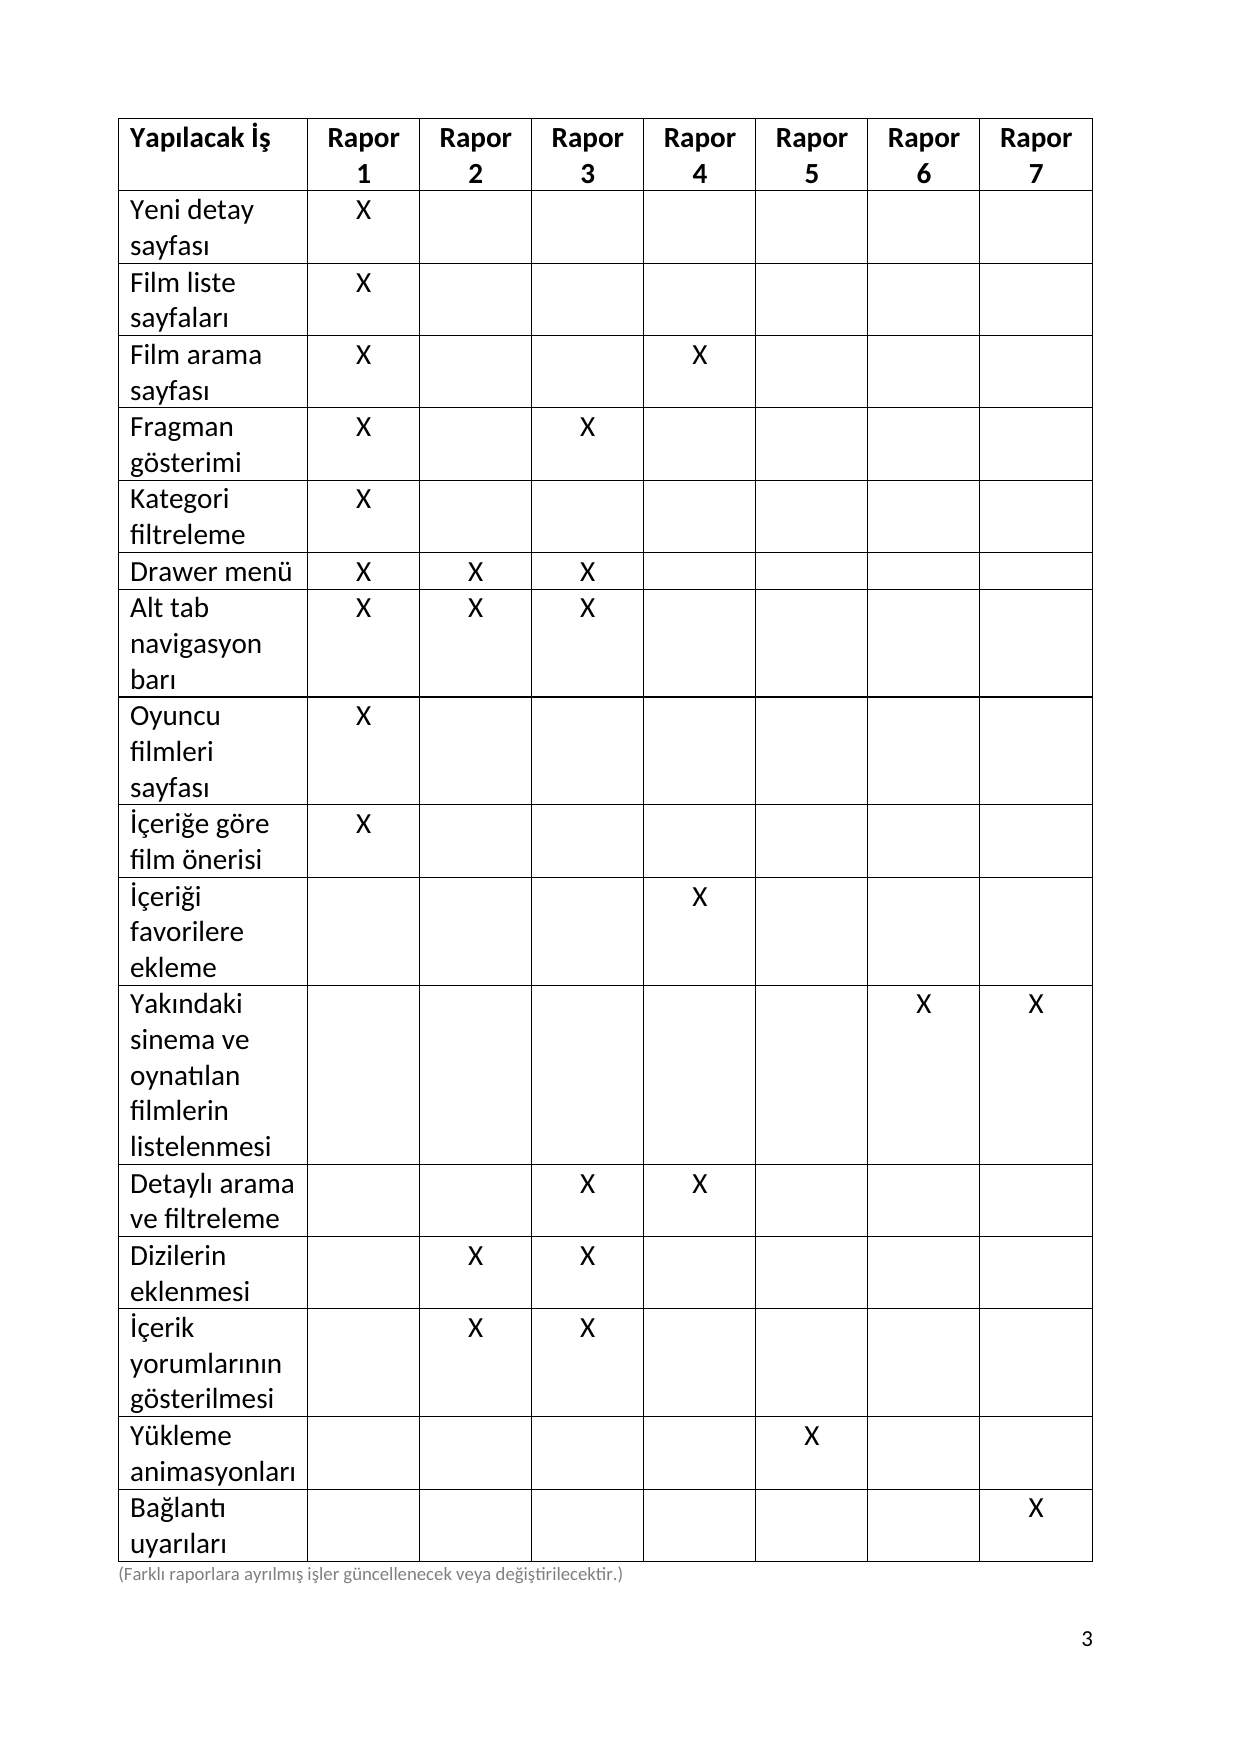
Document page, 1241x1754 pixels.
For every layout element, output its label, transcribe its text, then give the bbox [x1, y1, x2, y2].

table_cell [532, 805, 643, 877]
table_header Rapor 4 [644, 119, 755, 190]
table_cell [756, 553, 867, 588]
table_cell X [420, 590, 531, 696]
table_cell [868, 1237, 979, 1308]
table_cell [756, 1165, 867, 1236]
table_cell [868, 1165, 979, 1236]
table_cell [420, 1490, 531, 1561]
table_cell X [980, 986, 1092, 1164]
table_cell [420, 1417, 531, 1488]
table_cell [532, 1490, 643, 1561]
table_cell Kategori filtreleme [119, 481, 307, 552]
table_cell [756, 408, 867, 479]
table_cell [756, 1490, 867, 1561]
table_cell X [308, 698, 419, 804]
table_cell [420, 408, 531, 479]
table_cell X [644, 336, 755, 407]
table_cell X [644, 1165, 755, 1236]
table_cell [644, 590, 755, 696]
table_header Rapor 7 [980, 119, 1092, 190]
table_cell [980, 805, 1092, 877]
table_header Yapılacak İş [119, 119, 307, 190]
table_cell X [756, 1417, 867, 1488]
table_cell [532, 481, 643, 552]
table_cell [980, 1309, 1092, 1416]
table_cell [644, 986, 755, 1164]
table_cell [868, 1417, 979, 1488]
table_cell [868, 1490, 979, 1561]
table_cell X [308, 553, 419, 588]
table_cell X [308, 805, 419, 877]
table_cell Yeni detay sayfası [119, 191, 307, 263]
table_cell [868, 1309, 979, 1416]
table_cell [756, 336, 867, 407]
table_cell X [420, 553, 531, 588]
table_cell X [308, 481, 419, 552]
table_cell [980, 191, 1092, 263]
table_cell Oyuncu filmleri sayfası [119, 698, 307, 804]
table_cell [980, 481, 1092, 552]
table_cell [308, 1490, 419, 1561]
table_cell X [420, 1309, 531, 1416]
table_cell [756, 481, 867, 552]
table_cell [980, 1417, 1092, 1488]
table_cell [756, 191, 867, 263]
table_cell [420, 878, 531, 984]
table_cell [868, 336, 979, 407]
table_cell [420, 698, 531, 804]
table_cell X [308, 336, 419, 407]
table_cell Film arama sayfası [119, 336, 307, 407]
table_cell X [532, 590, 643, 696]
table_cell İçerik yorumlarının gösterilmesi [119, 1309, 307, 1416]
table_cell [644, 805, 755, 877]
table_cell [420, 264, 531, 335]
table_cell [980, 408, 1092, 479]
table_cell Alt tab navigasyon barı [119, 590, 307, 696]
table_cell X [532, 1237, 643, 1308]
table_cell [308, 878, 419, 984]
table_cell [868, 805, 979, 877]
table_cell X [532, 553, 643, 588]
table_cell [980, 553, 1092, 588]
table_cell X [532, 408, 643, 479]
table_cell [420, 336, 531, 407]
table_cell [644, 191, 755, 263]
table_cell [308, 1417, 419, 1488]
table_cell [868, 408, 979, 479]
table_header Rapor 1 [308, 119, 419, 190]
table_cell [868, 481, 979, 552]
table_cell X [980, 1490, 1092, 1561]
table_cell [644, 698, 755, 804]
table_cell Dizilerin eklenmesi [119, 1237, 307, 1308]
table_cell [980, 878, 1092, 984]
table_cell [644, 264, 755, 335]
table_header Rapor 6 [868, 119, 979, 190]
table_cell [644, 553, 755, 588]
table_cell [532, 264, 643, 335]
table_cell [308, 986, 419, 1164]
table_cell X [308, 408, 419, 479]
table_cell [980, 1237, 1092, 1308]
table_cell X [308, 590, 419, 696]
table_cell [756, 590, 867, 696]
table_cell [644, 1417, 755, 1488]
table_cell [756, 1237, 867, 1308]
table_cell [420, 986, 531, 1164]
table_cell [756, 698, 867, 804]
table_cell Fragman gösterimi [119, 408, 307, 479]
table_cell [644, 1237, 755, 1308]
table_cell [756, 878, 867, 984]
table_cell [308, 1237, 419, 1308]
table_cell [644, 408, 755, 479]
table_cell [420, 1165, 531, 1236]
table_cell [756, 986, 867, 1164]
table_cell X [420, 1237, 531, 1308]
table_cell [532, 1417, 643, 1488]
table_cell Yakındaki sinema ve oynatılan filmlerin listelenmesi [119, 986, 307, 1164]
table_header Rapor 3 [532, 119, 643, 190]
table_cell X [532, 1309, 643, 1416]
table_cell İçeriği favorilere ekleme [119, 878, 307, 984]
table_cell [756, 264, 867, 335]
table_cell [980, 590, 1092, 696]
table_cell [868, 191, 979, 263]
table_header Rapor 2 [420, 119, 531, 190]
table_cell [420, 191, 531, 263]
table_cell [868, 698, 979, 804]
table_cell X [308, 264, 419, 335]
table_cell İçeriğe göre film önerisi [119, 805, 307, 877]
table_cell [532, 191, 643, 263]
table_cell [868, 590, 979, 696]
table_cell [980, 1165, 1092, 1236]
table_cell [980, 336, 1092, 407]
table_cell [308, 1309, 419, 1416]
table_cell [420, 481, 531, 552]
table_cell [756, 1309, 867, 1416]
table_cell X [868, 986, 979, 1164]
table_cell X [308, 191, 419, 263]
table_cell Drawer menü [119, 553, 307, 588]
table_cell [532, 986, 643, 1164]
table_cell [308, 1165, 419, 1236]
table_cell Bağlantı uyarıları [119, 1490, 307, 1561]
table_cell [868, 264, 979, 335]
table_cell [980, 264, 1092, 335]
table_cell [532, 336, 643, 407]
table_cell Film liste sayfaları [119, 264, 307, 335]
table_header Rapor 5 [756, 119, 867, 190]
table_cell [532, 698, 643, 804]
table_cell [644, 1490, 755, 1561]
table_cell [756, 805, 867, 877]
table_cell X [532, 1165, 643, 1236]
text (Farklı raporlara ayrılmış işler güncellenecek veya değiştirilecektir.) [118, 1562, 1092, 1585]
table_cell [644, 1309, 755, 1416]
table_cell X [644, 878, 755, 984]
table_cell [532, 878, 643, 984]
table_cell [644, 481, 755, 552]
table_cell [868, 878, 979, 984]
table_cell Yükleme animasyonları [119, 1417, 307, 1488]
table_cell [980, 698, 1092, 804]
table_cell Detaylı arama ve filtreleme [119, 1165, 307, 1236]
table_cell [420, 805, 531, 877]
table_cell [868, 553, 979, 588]
